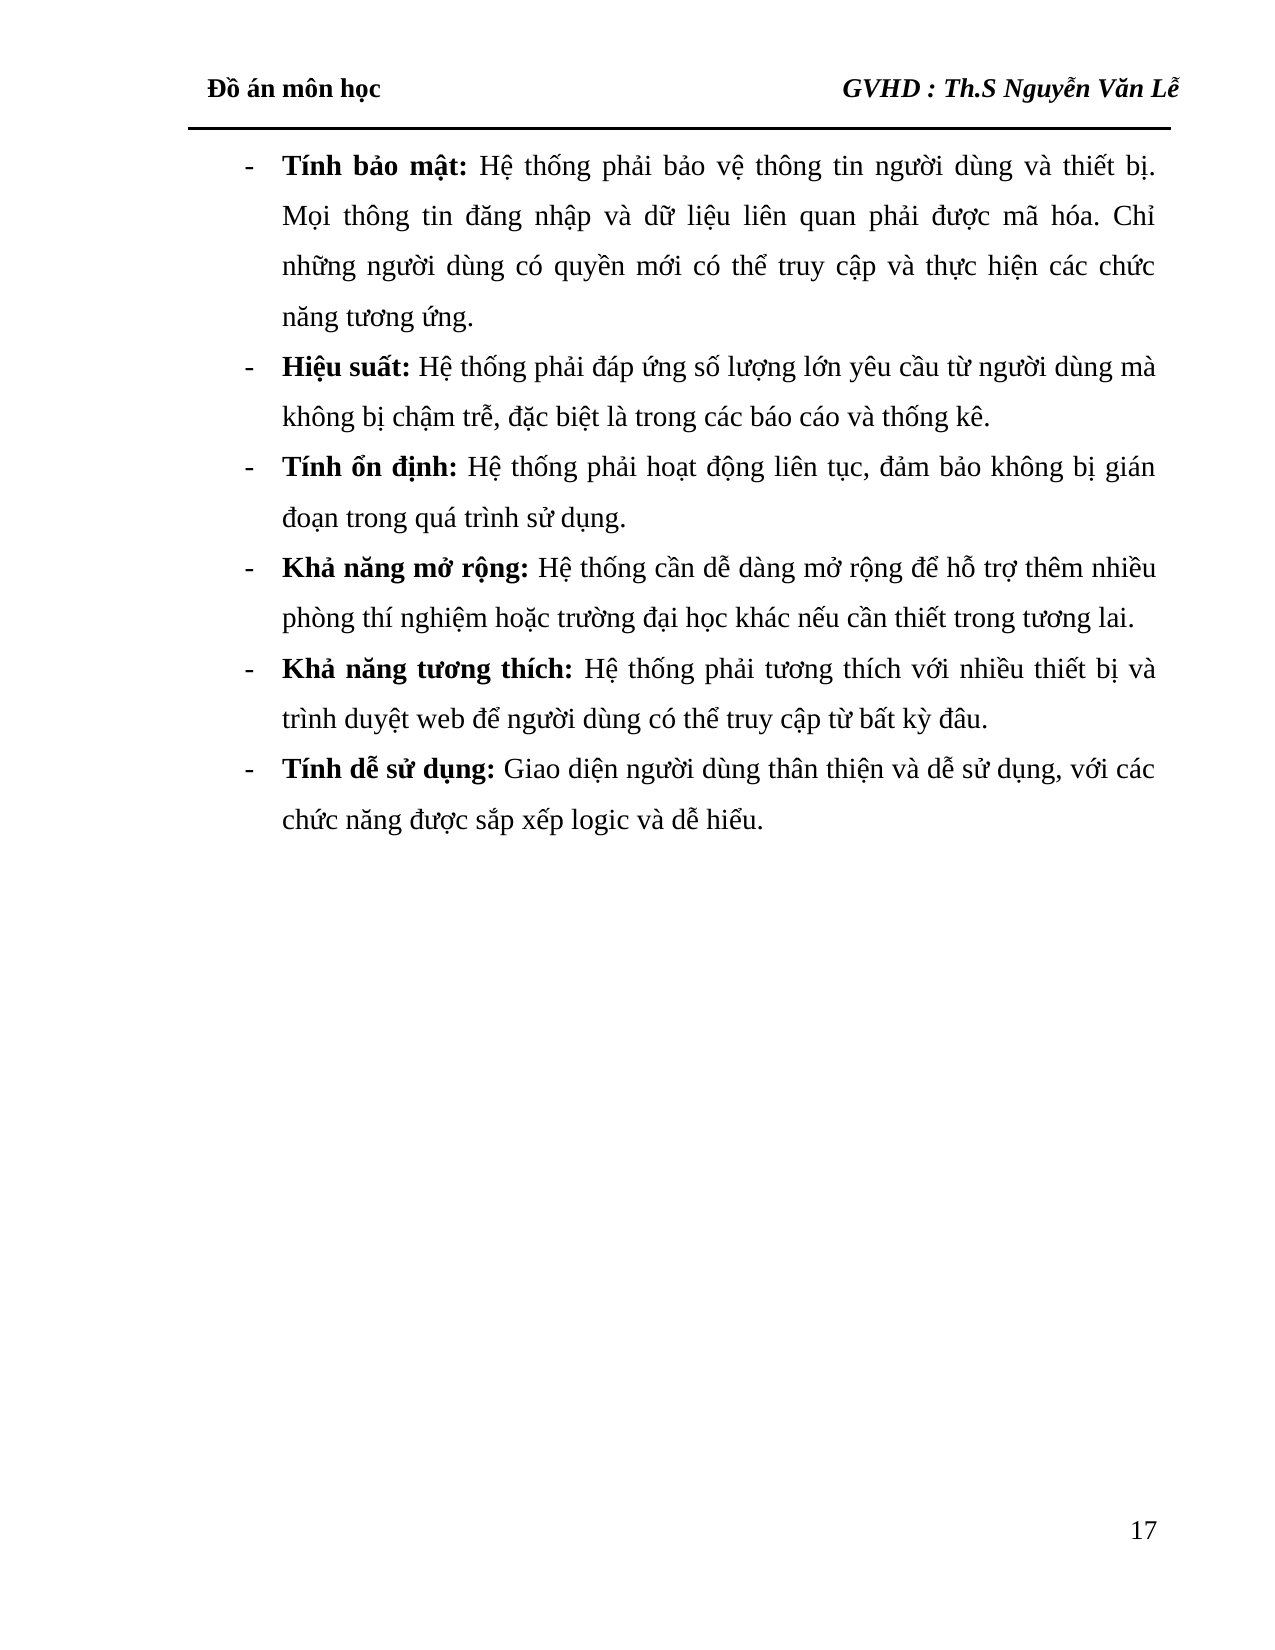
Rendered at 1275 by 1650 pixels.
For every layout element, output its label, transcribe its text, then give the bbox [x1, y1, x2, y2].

list Khả năng tương thích: Hệ thống phải tương thích với nhiều thiết bị và trình duyệt web để người dùng có thể truy cập từ bất kỳ đâu. [244, 651, 1157, 735]
list Tính bảo mật: Hệ thống phải bảo vệ thông tin người dùng và thiết bị. Mọi thông tin đăng nhập và dữ liệu liên quan phải được mã hóa. Chỉ những người dùng có quyền mới có thể truy cập và thực hiện các chức năng tương ứng. [244, 148, 1157, 332]
list Hiệu suất: Hệ thống phải đáp ứng số lượng lớn yêu cầu từ người dùng mà không bị chậm trễ, đặc biệt là trong các báo cáo và thống kê. [244, 349, 1157, 433]
list Tính dễ sử dụng: Giao diện người dùng thân thiện và dễ sử dụng, với các chức năng được sắp xếp logic và dễ hiểu. [244, 751, 1157, 835]
list Tính ổn định: Hệ thống phải hoạt động liên tục, đảm bảo không bị gián đoạn trong quá trình sử dụng. [244, 449, 1157, 533]
list Khả năng mở rộng: Hệ thống cần dễ dàng mở rộng để hỗ trợ thêm nhiều phòng thí nghiệm hoặc trường đại học khác nếu cần thiết trong tương lai. [244, 550, 1157, 634]
